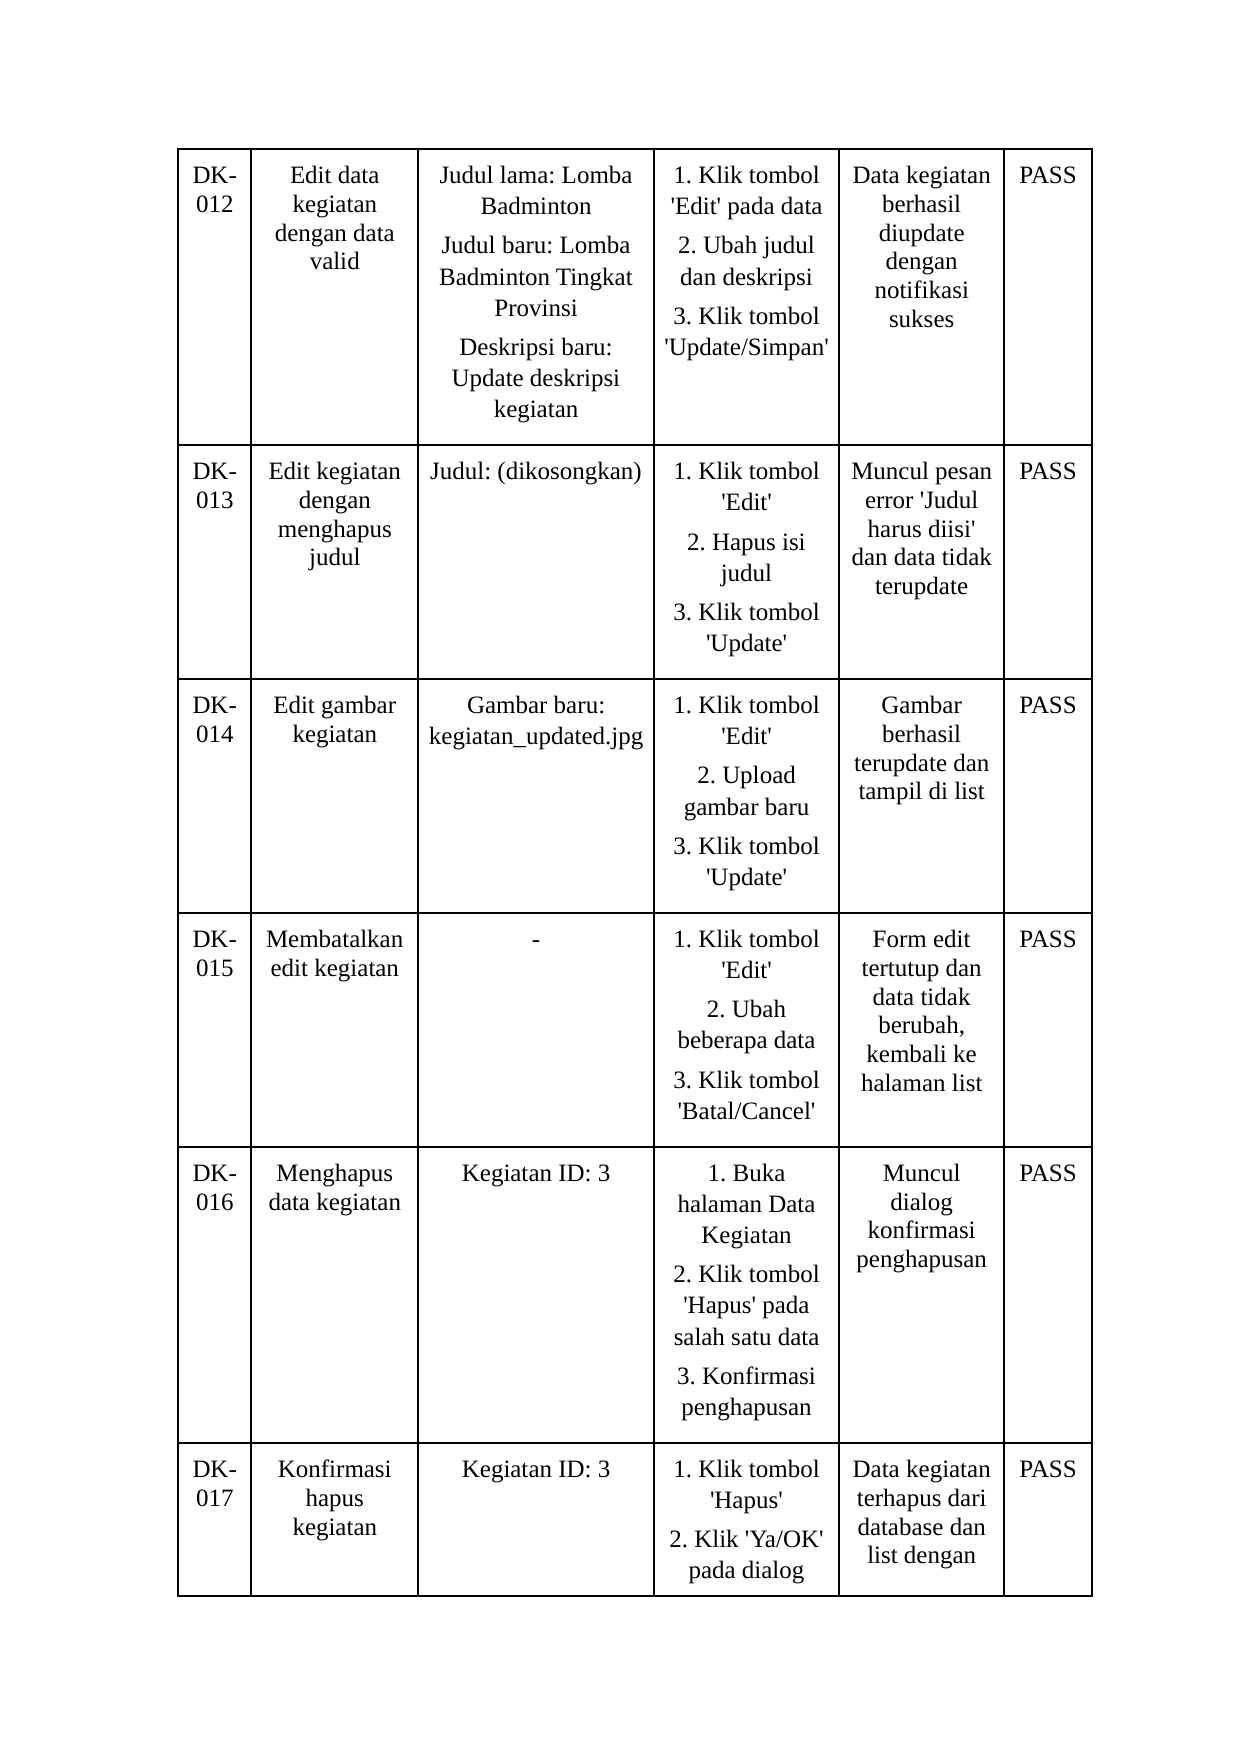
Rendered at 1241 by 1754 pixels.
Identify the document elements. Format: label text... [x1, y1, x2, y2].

table_cell Gambar baru: kegiatan_updated.jpg [419, 680, 653, 912]
table_cell DK-017 [179, 1444, 250, 1595]
table_cell - [419, 914, 653, 1146]
table_cell Edit kegiatan dengan menghapus judul [252, 446, 417, 678]
table_cell Judul: (dikosongkan) [419, 446, 653, 678]
table_cell Muncul dialog konfirmasi penghapusan [840, 1148, 1003, 1442]
table_cell Gambar berhasil terupdate dan tampil di list [840, 680, 1003, 912]
table_cell PASS [1005, 914, 1091, 1146]
table_cell Menghapus data kegiatan [252, 1148, 417, 1442]
table_cell 1. Klik tombol 'Edit' 2. Ubah beberapa data 3. Klik tombol 'Batal/Cancel' [655, 914, 838, 1146]
table_cell DK-013 [179, 446, 250, 678]
table_cell Form edit tertutup dan data tidak berubah, kembali ke halaman list [840, 914, 1003, 1146]
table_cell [655, 1444, 838, 1595]
table_cell PASS [1005, 1148, 1091, 1442]
table_cell Membatalkan edit kegiatan [252, 914, 417, 1146]
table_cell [840, 1444, 1003, 1595]
table_cell Kegiatan ID: 3 [419, 1444, 653, 1595]
table_cell DK-012 [179, 150, 250, 444]
table_cell PASS [1005, 446, 1091, 678]
table_cell 1. Klik tombol 'Edit' pada data 2. Ubah judul dan deskripsi 3. Klik tombol 'Update/Simpan' [655, 150, 838, 444]
table_cell Data kegiatan berhasil diupdate dengan notifikasi sukses [840, 150, 1003, 444]
table_cell DK-016 [179, 1148, 250, 1442]
table_cell Judul lama: Lomba Badminton Judul baru: Lomba Badminton Tingkat Provinsi Deskripsi baru: Update deskripsi kegiatan [419, 150, 653, 444]
table_cell PASS [1005, 680, 1091, 912]
table_cell DK-015 [179, 914, 250, 1146]
table_cell PASS [1005, 1444, 1091, 1595]
table_cell 1. Klik tombol 'Edit' 2. Hapus isi judul 3. Klik tombol 'Update' [655, 446, 838, 678]
table_cell DK-014 [179, 680, 250, 912]
table_cell Kegiatan ID: 3 [419, 1148, 653, 1442]
table_cell Muncul pesan error 'Judul harus diisi' dan data tidak terupdate [840, 446, 1003, 678]
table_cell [252, 1444, 417, 1595]
table_cell 1. Buka halaman Data Kegiatan 2. Klik tombol 'Hapus' pada salah satu data 3. Konfirmasi penghapusan [655, 1148, 838, 1442]
table_cell Edit data kegiatan dengan data valid [252, 150, 417, 444]
table_cell PASS [1005, 150, 1091, 444]
table_cell 1. Klik tombol 'Edit' 2. Upload gambar baru 3. Klik tombol 'Update' [655, 680, 838, 912]
table_cell Edit gambar kegiatan [252, 680, 417, 912]
